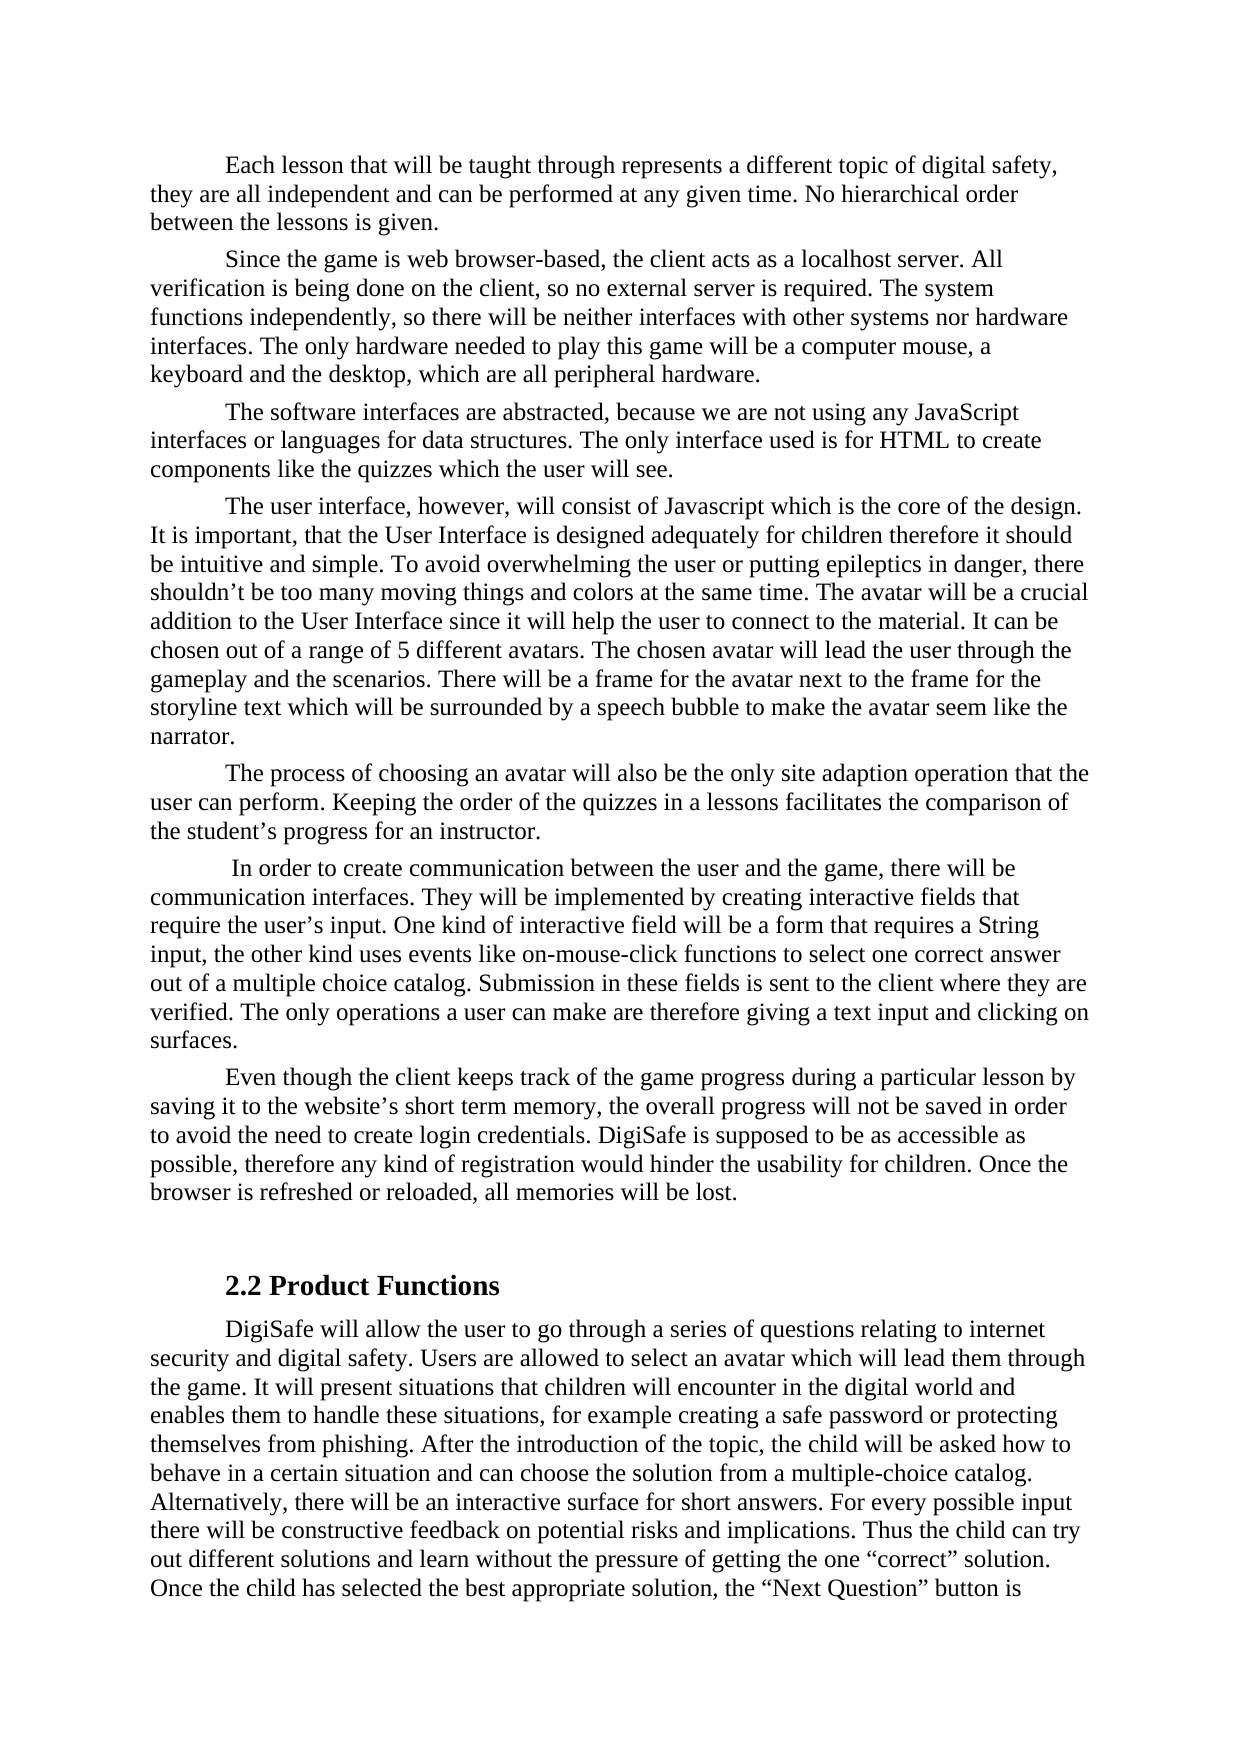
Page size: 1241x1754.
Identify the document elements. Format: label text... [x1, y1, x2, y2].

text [150, 1314, 1090, 1602]
text Each lesson that will be taught through represents a different topic of digital safety, they are all independent and can be performed at any given time. No hierarchical order between the lessons is given. [150, 150, 1090, 236]
subtitle Product Functions [225, 1268, 1090, 1302]
text The process of choosing an avatar will also be the only site adaption operation that the user can perform. Keeping the order of the quizzes in a lessons facilitates the comparison of the student’s progress for an instructor. [150, 758, 1090, 844]
text Even though the client keeps track of the game progress during a particular lesson by saving it to the website’s short term memory, the overall progress will not be saved in order to avoid the need to create login credentials. DigiSafe is supposed to be as accessible as possible, therefore any kind of registration would hinder the usability for children. Once the browser is refreshed or reloaded, all memories will be lost. [150, 1062, 1090, 1206]
text Since the game is web browser-based, the client acts as a localhost server. All verification is being done on the client, so no external server is required. The system functions independently, so there will be neither interfaces with other systems nor hardware interfaces. The only hardware needed to play this game will be a computer mouse, a keyboard and the desktop, which are all peripheral hardware. [150, 244, 1090, 388]
text The user interface, however, will consist of Javascript which is the core of the design. It is important, that the User Interface is designed adequately for children therefore it should be intuitive and simple. To avoid overwhelming the user or putting epileptics in danger, there shouldn’t be too many moving things and colors at the same time. The avatar will be a crucial addition to the User Interface since it will help the user to connect to the material. It can be chosen out of a range of 5 different avatars. The chosen avatar will lead the user through the gameplay and the scenarios. There will be a frame for the avatar next to the frame for the storyline text which will be surrounded by a speech bubble to make the avatar seem like the narrator. [150, 491, 1090, 750]
text The software interfaces are abstracted, because we are not using any JavaScript interfaces or languages for data structures. The only interface used is for HTML to create components like the quizzes which the user will see. [150, 397, 1090, 483]
text In order to create communication between the user and the game, there will be communication interfaces. They will be implemented by creating interactive fields that require the user’s input. One kind of interactive field will be a form that requires a String input, the other kind uses events like on-mouse-click functions to select one correct answer out of a multiple choice catalog. Submission in these fields is sent to the client where they are verified. The only operations a user can make are therefore giving a text input and clicking on surfaces. [150, 853, 1090, 1054]
